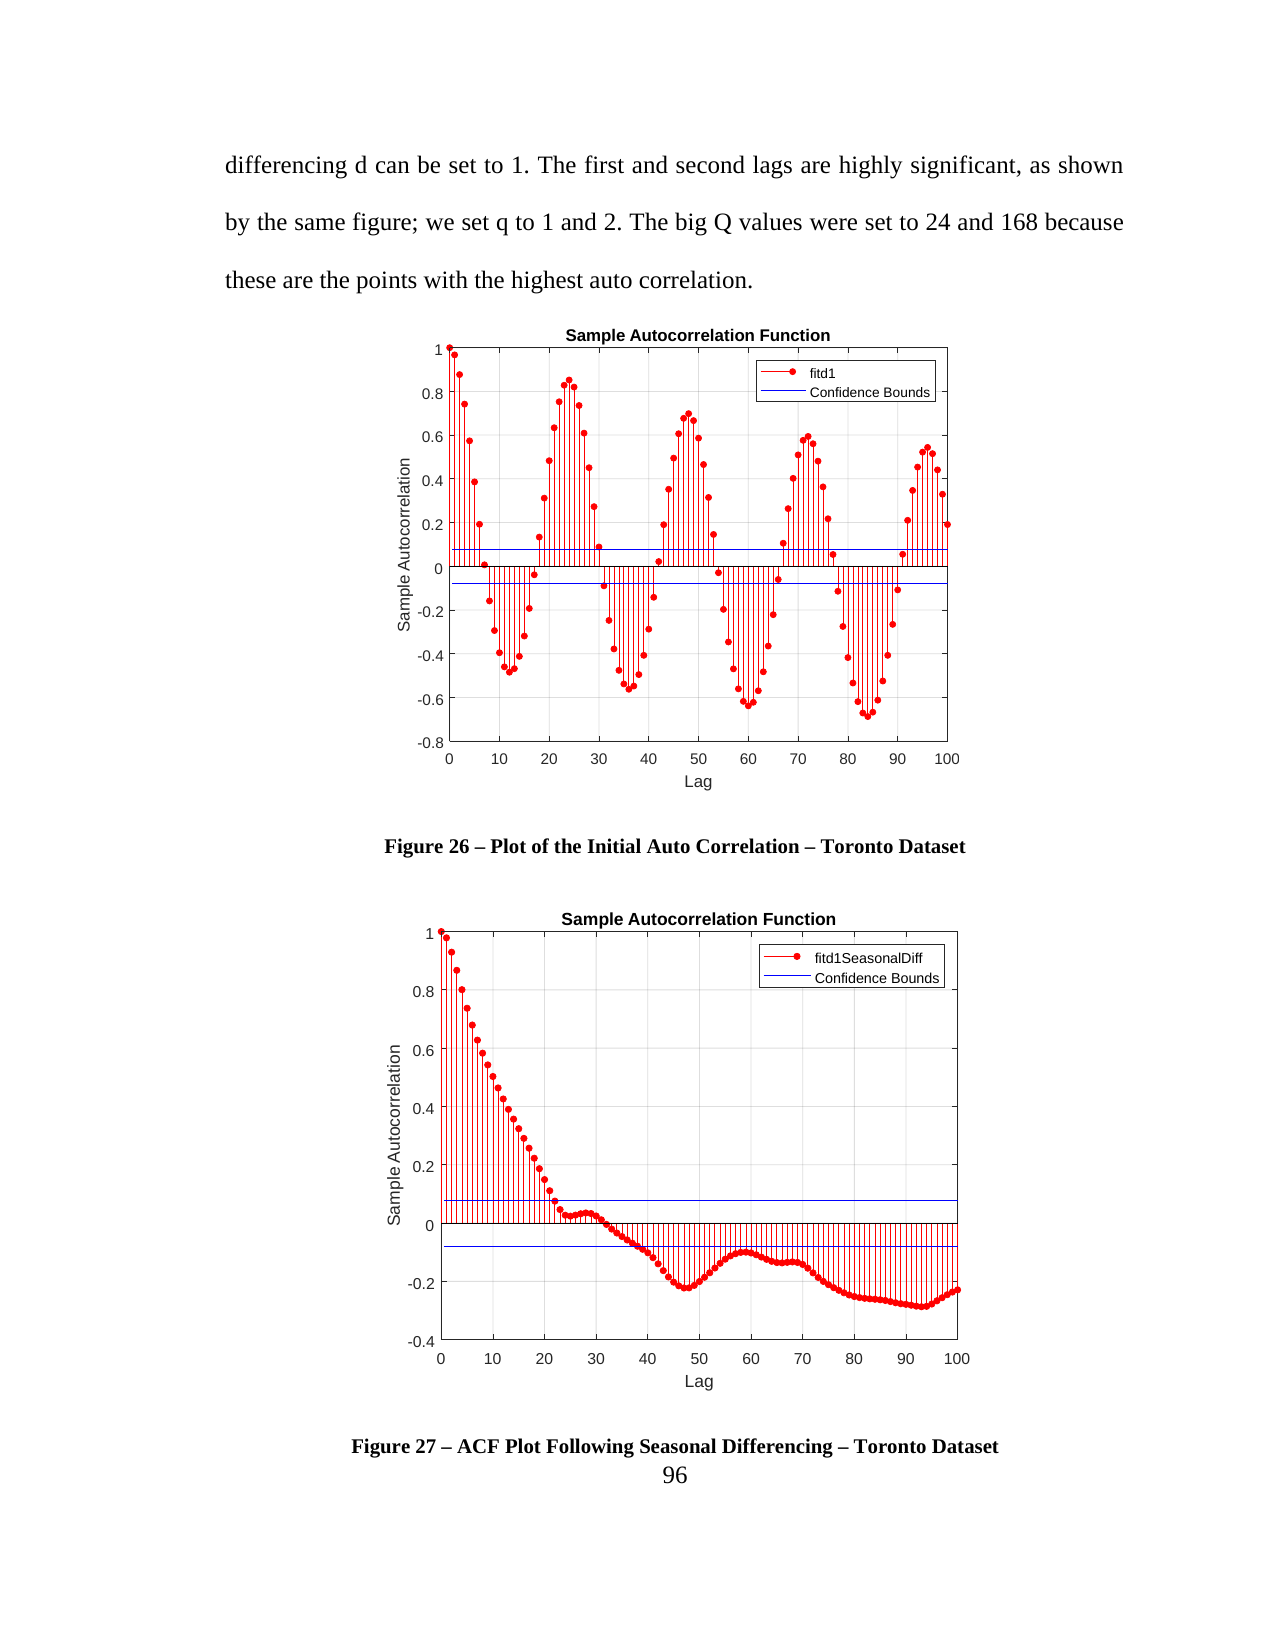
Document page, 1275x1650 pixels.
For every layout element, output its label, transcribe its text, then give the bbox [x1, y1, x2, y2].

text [225, 150, 1125, 294]
text Figure – Plot of the Initial Auto Correlation – Toronto Dataset [225, 834, 1125, 858]
text Figure – ACF Plot Following Seasonal Differencing – Toronto Dataset [225, 1434, 1125, 1458]
